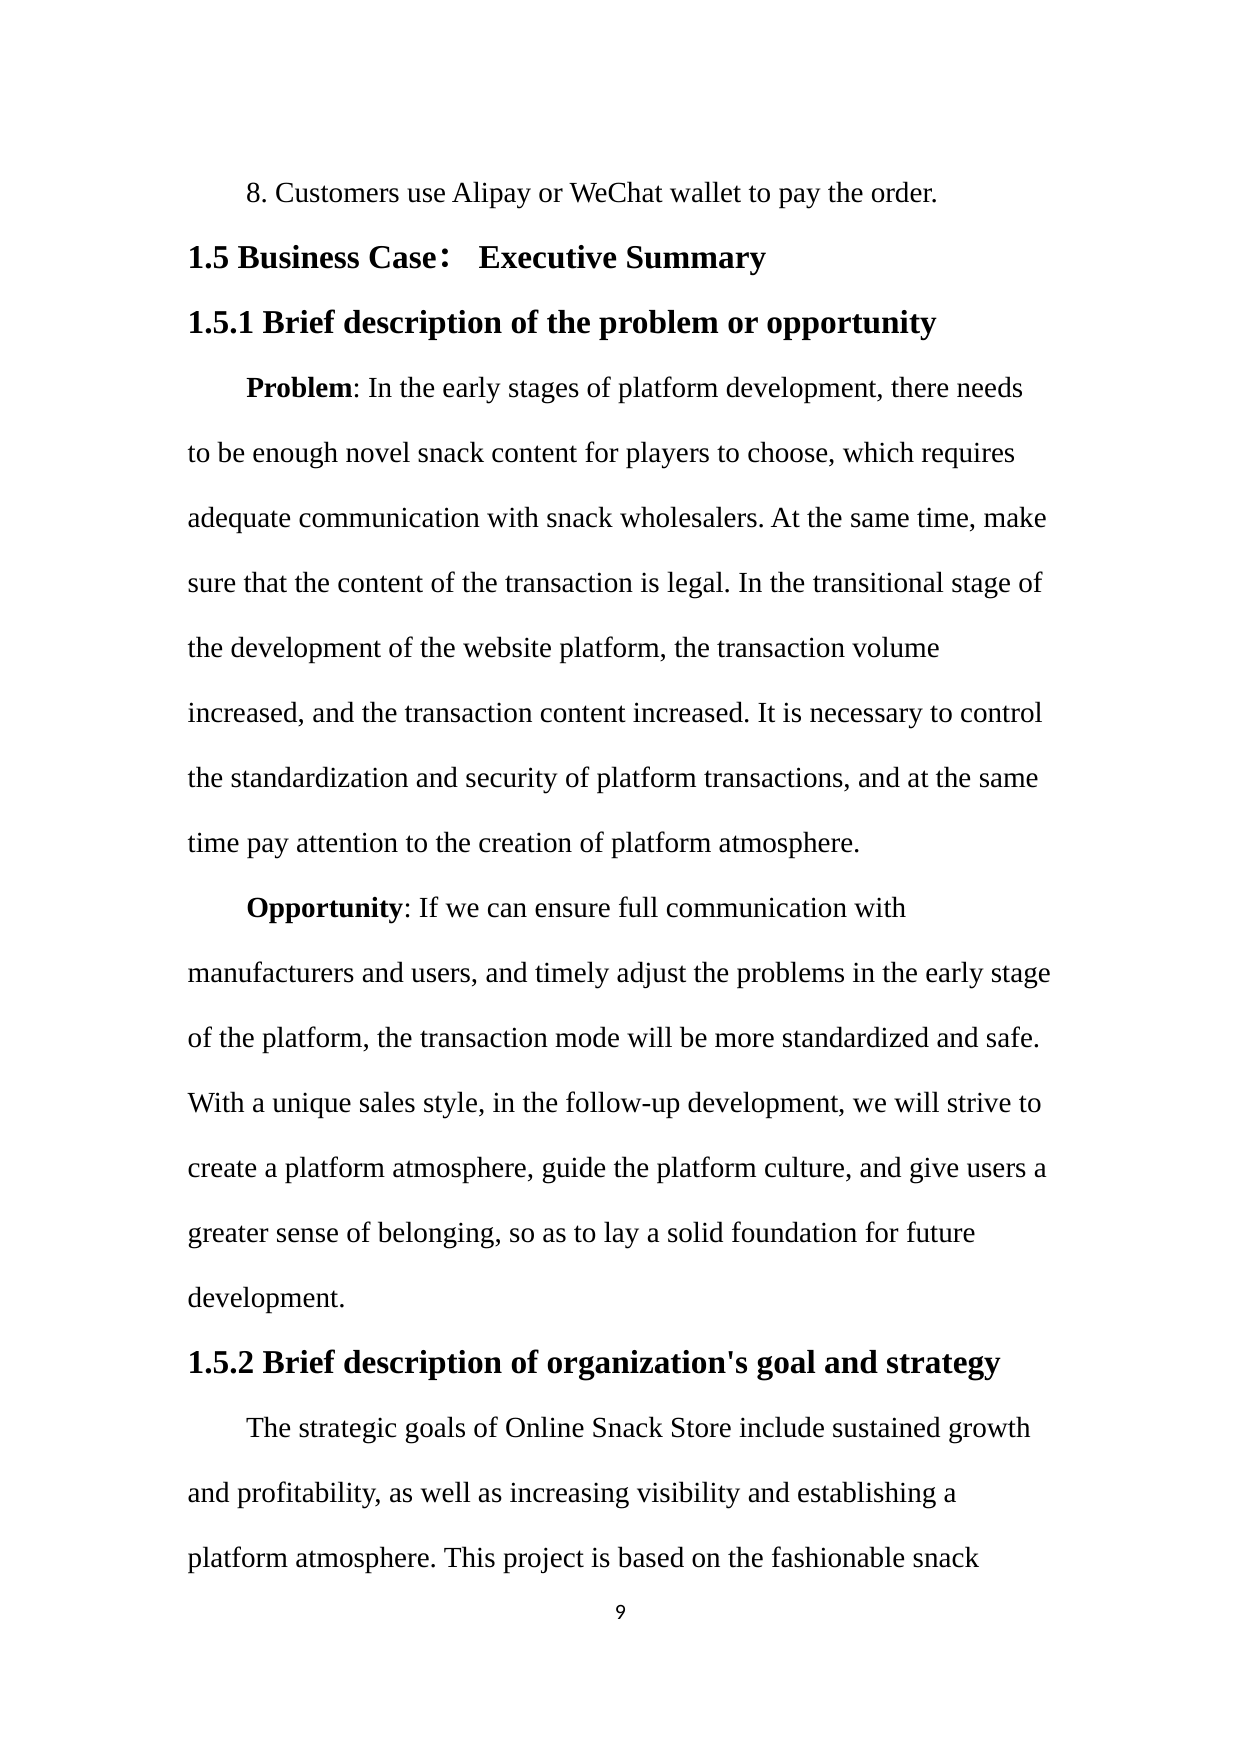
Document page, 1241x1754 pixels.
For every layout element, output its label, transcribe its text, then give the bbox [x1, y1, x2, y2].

text 1.5.1 Brief description of the problem or opportunity [187, 289, 1053, 354]
text Problem: In the early stages of platform development, there needs to be enough novel snack content for players to choose, which requires adequate communication with snack wholesalers. At the same time, make sure that the content of the transaction is legal. In the transitional stage of the development of the website platform, the transaction volume increased, and the transaction content increased. It is necessary to control the standardization and security of platform transactions, and at the same time pay attention to the creation of platform atmosphere. [187, 354, 1053, 874]
text Opportunity: If we can ensure full communication with manufacturers and users, and timely adjust the problems in the early stage of the platform, the transaction mode will be more standardized and safe. With a unique sales style, in the follow-up development, we will strive to create a platform atmosphere, guide the platform culture, and give users a greater sense of belonging, so as to lay a solid foundation for future development. [187, 874, 1053, 1329]
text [187, 1394, 1053, 1589]
text 1.5 Business Case： Executive Summary [187, 224, 1053, 289]
text 8. Customers use Alipay or WeChat wallet to pay the order. [187, 159, 1053, 224]
text 1.5.2 Brief description of organization's goal and strategy [187, 1329, 1053, 1394]
